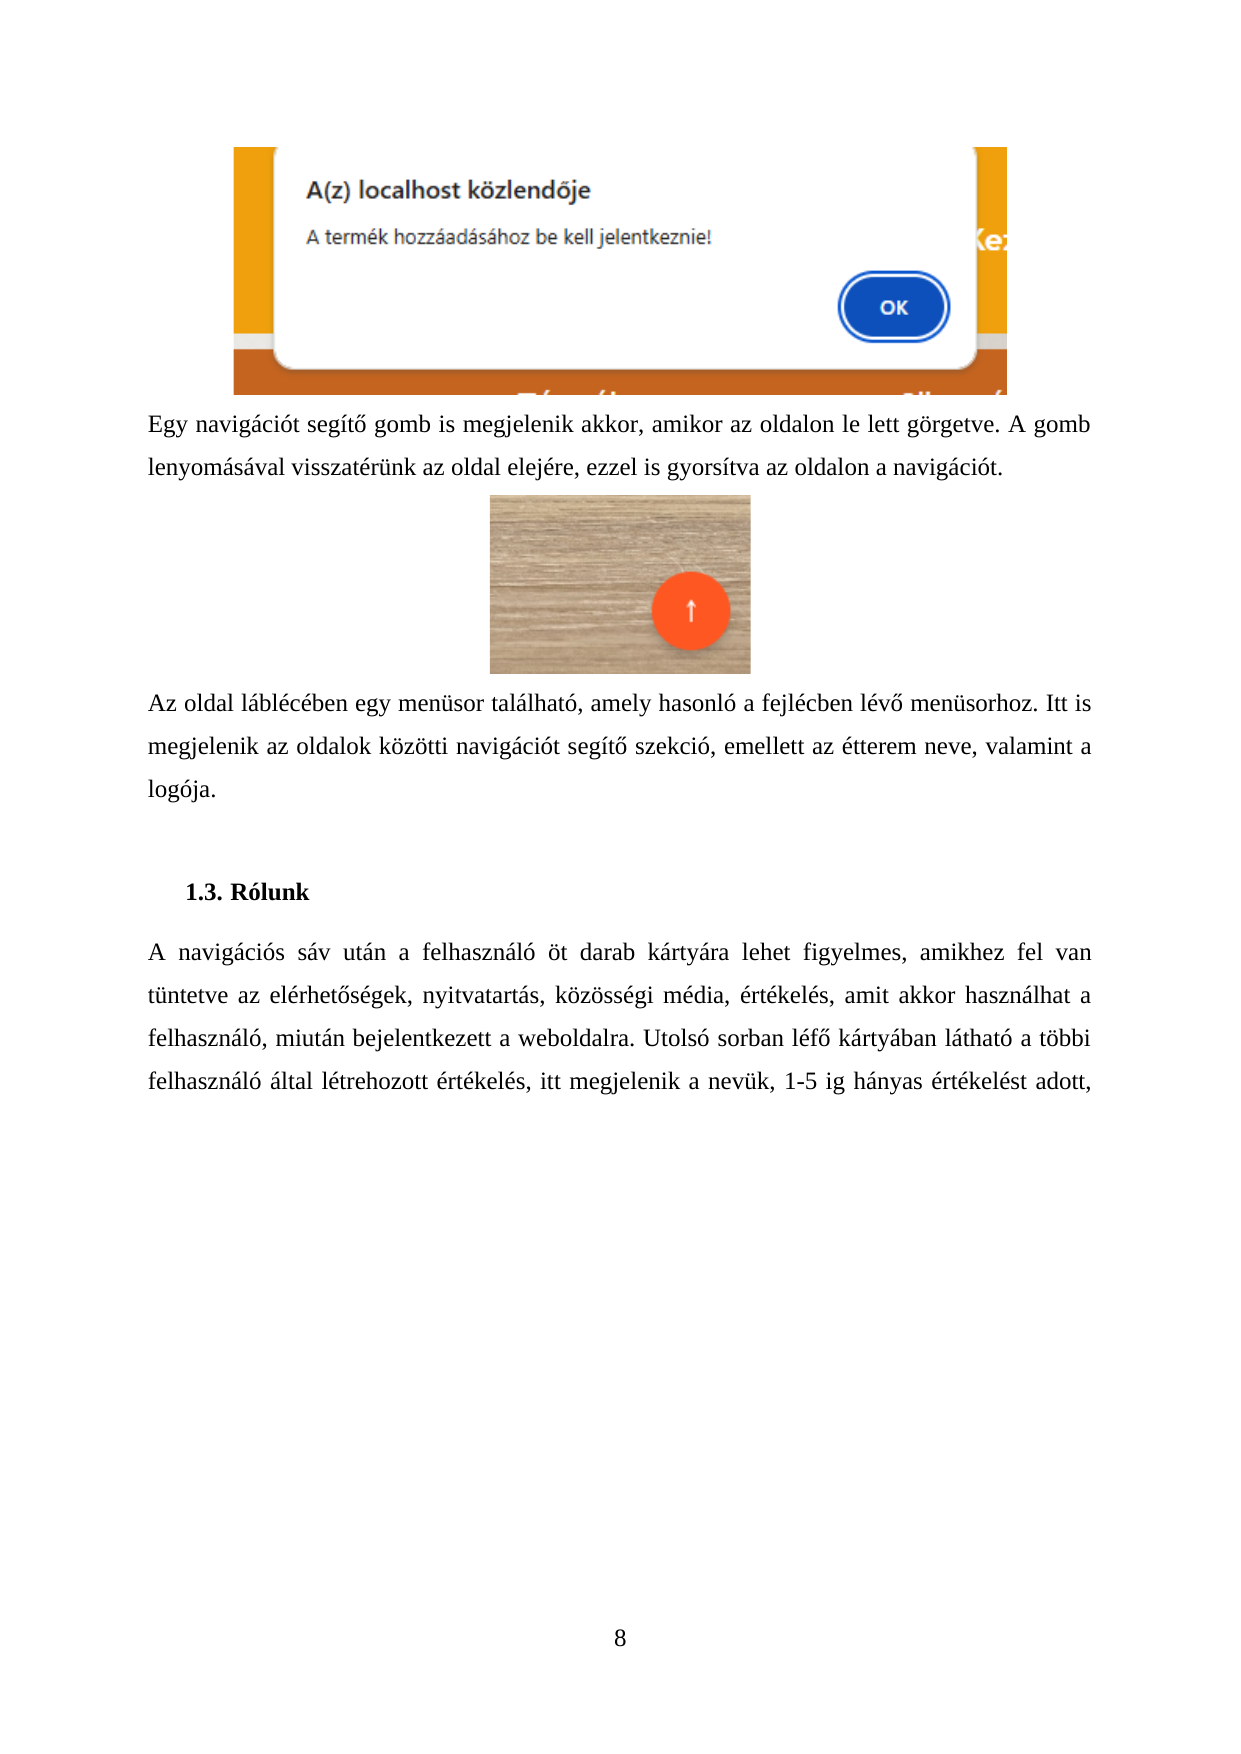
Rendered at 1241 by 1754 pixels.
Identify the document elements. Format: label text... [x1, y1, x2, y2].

subtitle Rólunk [185, 877, 1092, 906]
picture [233, 147, 1007, 395]
text A navigációs sáv után a felhasználó öt darab kártyára lehet figyelmes, amikhez fel van tüntetve az elérhetőségek, nyitvatartás, közösségi média, értékelés, amit akkor használhat a felhasználó, miután bejelentkezett a weboldalra. Utolsó sorban léfő kártyában látható a többi felhasználó által létrehozott értékelés, itt megjelenik a nevük, 1-5 ig hányas értékelést adott, az értékelés leírása, és a dátum, amikor a felhasználó közzé tette az értékelést. [148, 937, 1092, 1095]
text Egy navigációt segítő gomb is megjelenik akkor, amikor az oldalon le lett görgetve. A gomb lenyomásával visszatérünk az oldal elejére, ezzel is gyorsítva az oldalon a navigációt. [148, 409, 1092, 481]
picture [489, 495, 751, 674]
text Az oldal láblécében egy menüsor található, amely hasonló a fejlécben lévő menüsorhoz. Itt is megjelenik az oldalok közötti navigációt segítő szekció, emellett az étterem neve, valamint a logója. [148, 688, 1092, 803]
